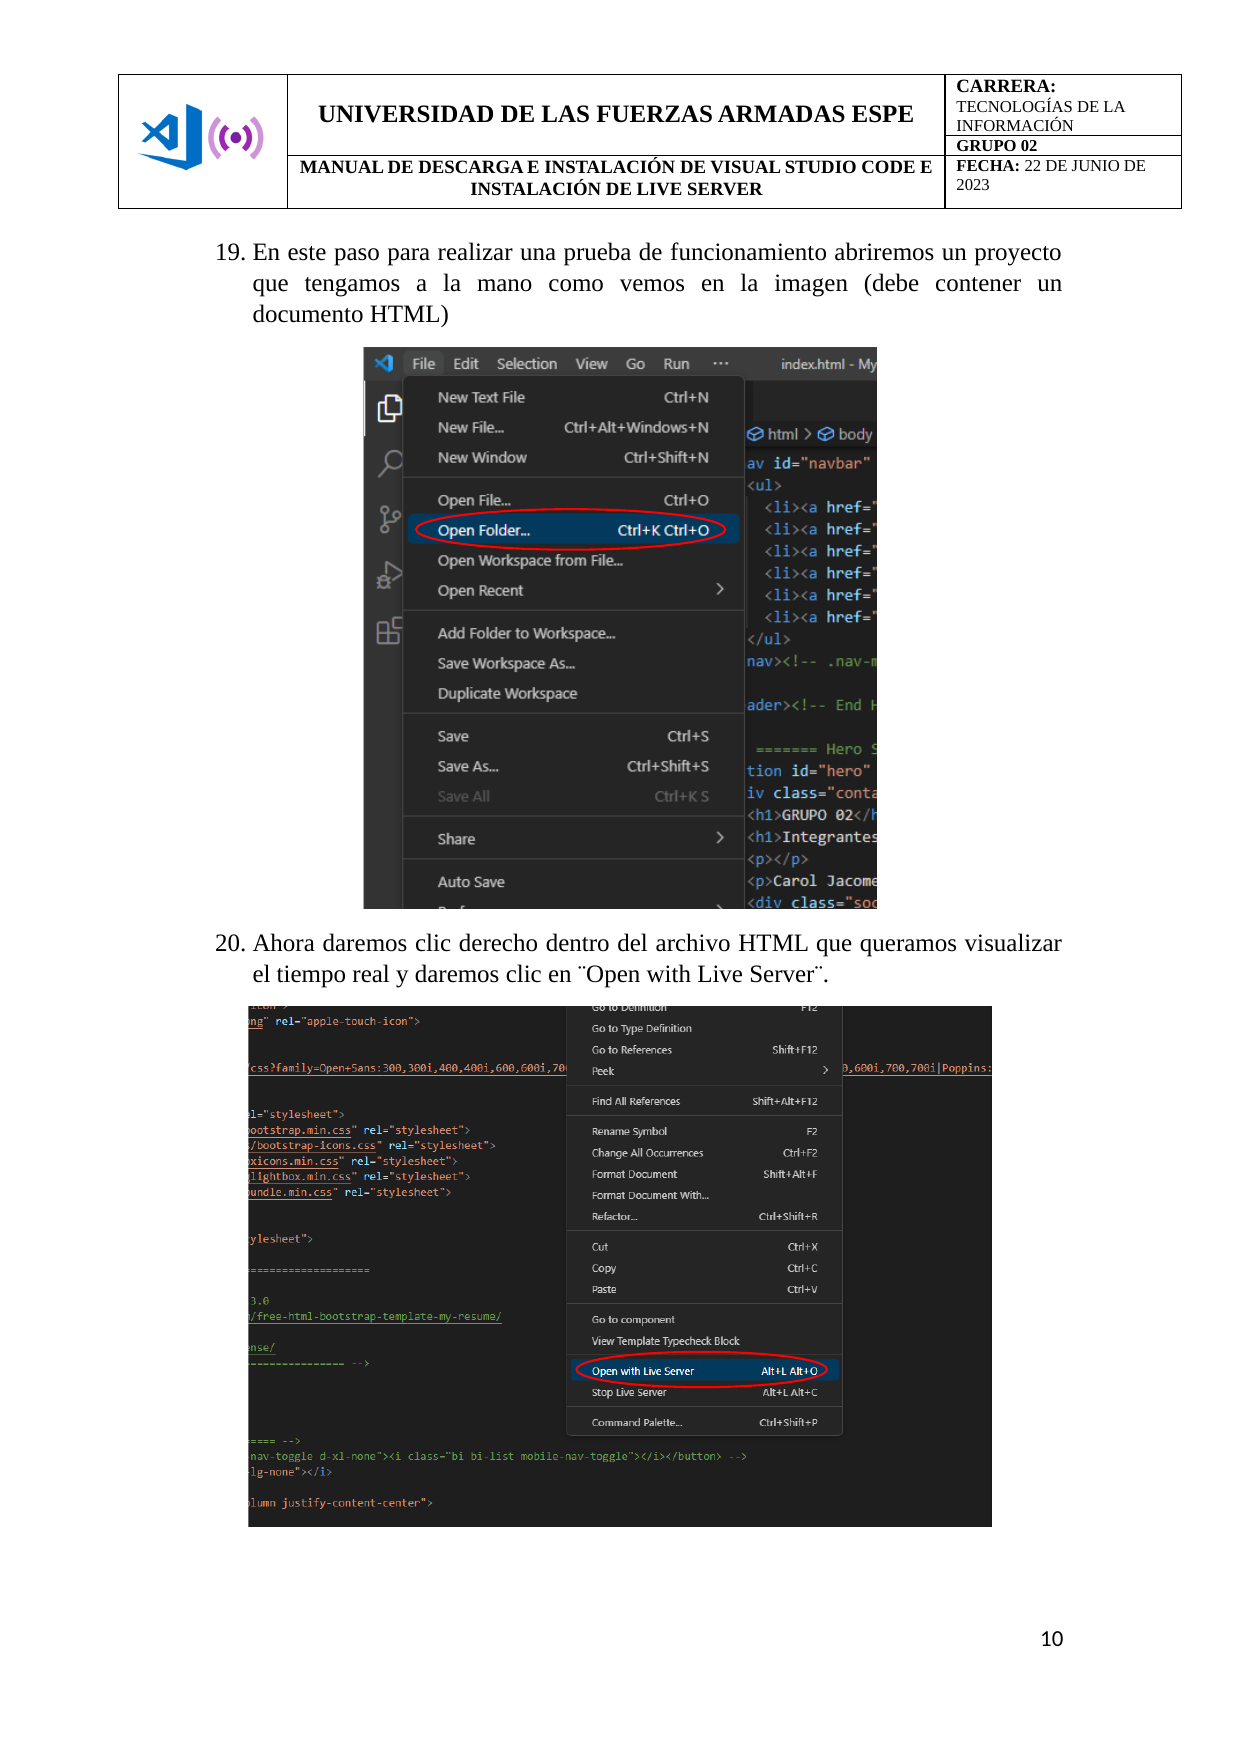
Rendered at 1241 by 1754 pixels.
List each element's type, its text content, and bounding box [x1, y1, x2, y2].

picture [130, 97, 277, 181]
list En este paso para realizar una prueba de funcionamiento abriremos un proyecto que tengamos a la mano como vemos en la imagen (debe contener un documento HTML) [215, 237, 1063, 328]
picture [363, 347, 877, 909]
picture [248, 1006, 992, 1527]
list Ahora daremos clic derecho dentro del archivo HTML que queramos visualizar el tiempo real y daremos clic en ¨Open with Live Server¨. [215, 928, 1063, 987]
